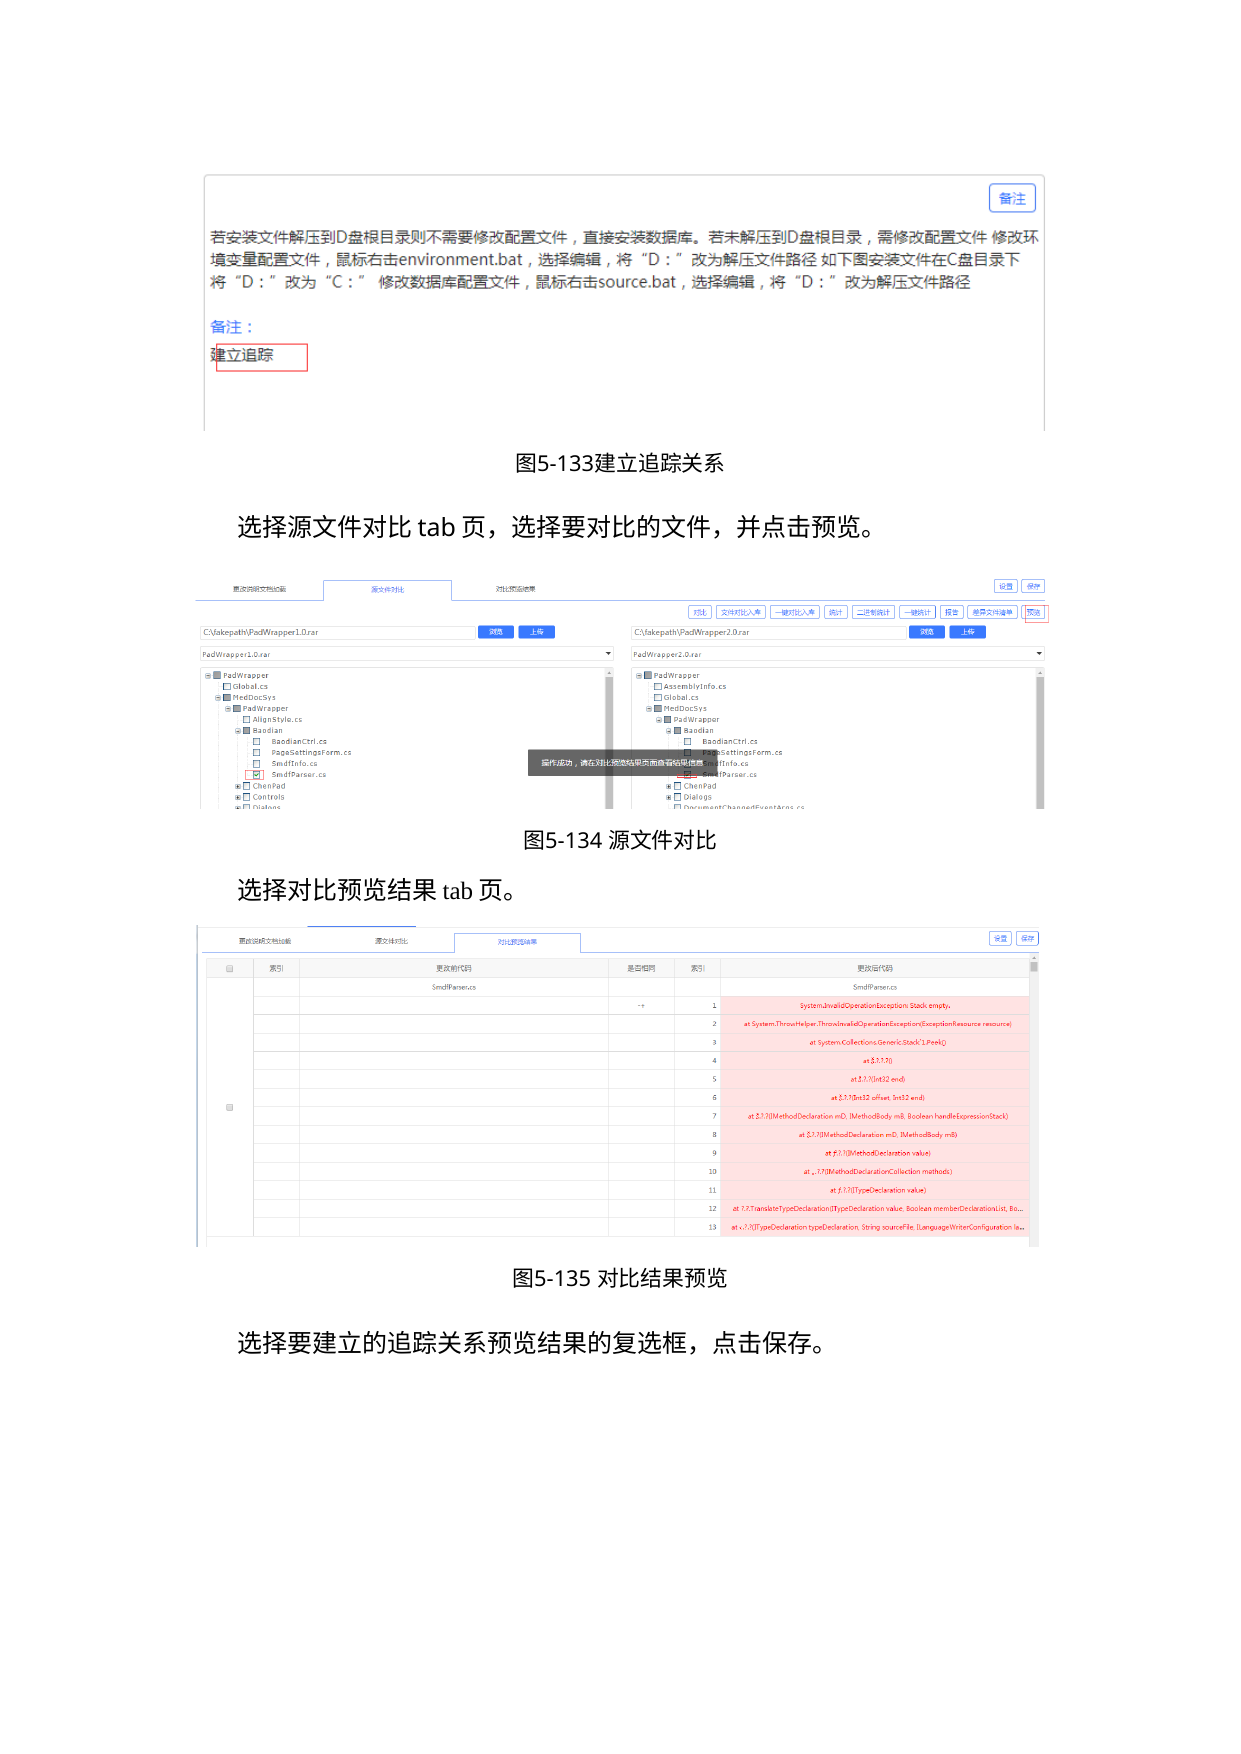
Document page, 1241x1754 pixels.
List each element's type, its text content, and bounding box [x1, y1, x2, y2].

text 图5-133建立追踪关系 [187, 445, 1053, 478]
picture [187, 162, 1053, 431]
text 图5-135 对比结果预览 [187, 1261, 1053, 1293]
text 选择对比预览结果tab页。 [187, 871, 1053, 907]
text 选择源文件对比tab页，选择要对比的文件，并点击预览。 [187, 493, 1053, 558]
picture [196, 925, 1044, 1247]
text 图5-134 源文件对比 [187, 822, 1053, 855]
text 选择要建立的追踪关系预览结果的复选框，点击保存。 [187, 1309, 1053, 1374]
picture [191, 576, 1049, 809]
